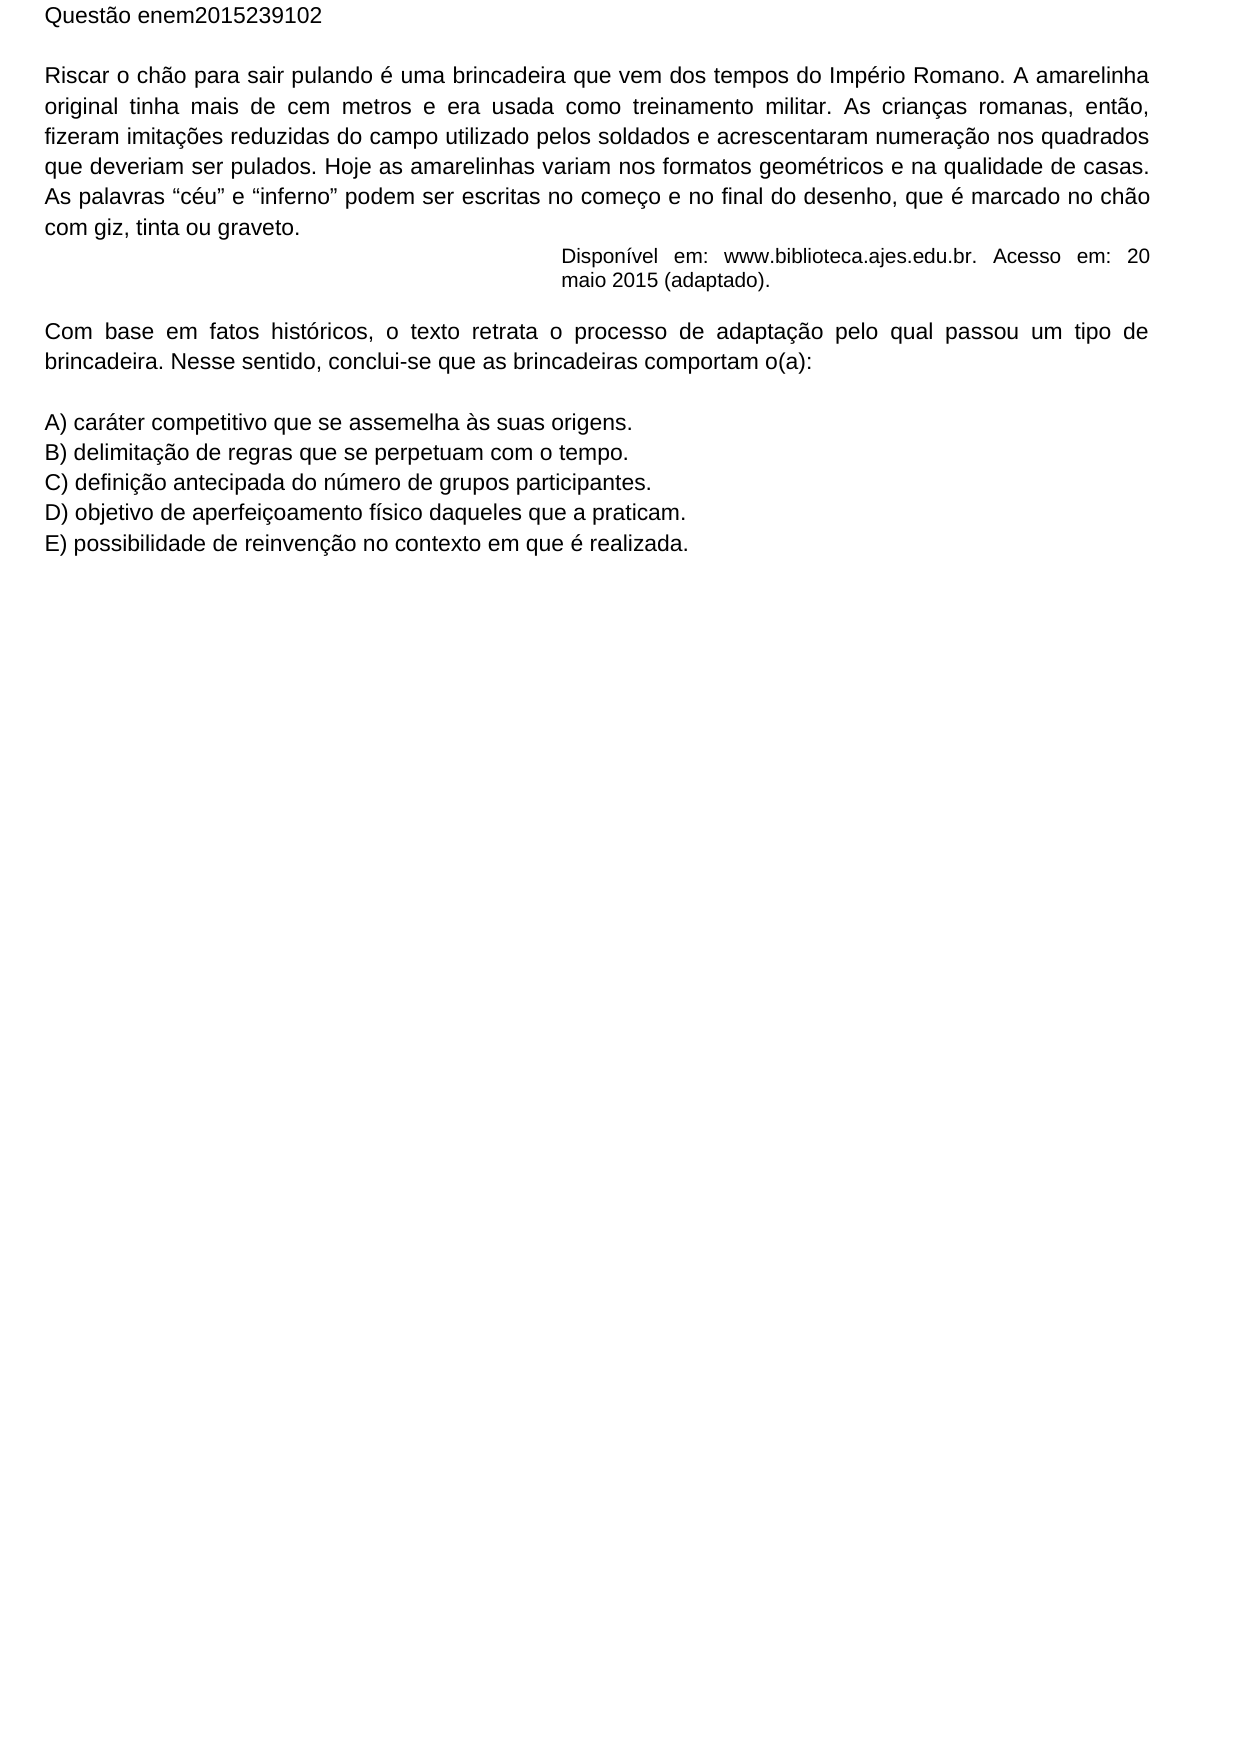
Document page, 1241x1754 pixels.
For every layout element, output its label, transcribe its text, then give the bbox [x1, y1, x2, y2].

text Com base em fatos históricos, o texto retrata o processo de adaptação pelo qual passou um tipo de brincadeira. Nesse sentido, conclui-se que as brincadeiras comportam o(a): [44, 318, 1151, 374]
text B) delimitação de regras que se perpetuam com o tempo. [44, 439, 1151, 465]
text A) caráter competitivo que se assemelha às suas origens. [44, 409, 1151, 435]
text E) possibilidade de reinvenção no contexto em que é realizada. [44, 529, 1151, 556]
text C) definição antecipada do número de grupos participantes. [44, 469, 1151, 495]
text Disponível em: www.biblioteca.ajes.edu.br. Acesso em: 20 maio 2015 (adaptado). [561, 244, 1151, 292]
text Questão enem2015239102 [44, 2, 1151, 28]
text Riscar o chão para sair pulando é uma brincadeira que vem dos tempos do Império Romano. A amarelinha original tinha mais de cem metros e era usada como treinamento militar. As crianças romanas, então, fizeram imitações reduzidas do campo utilizado pelos soldados e acrescentaram numeração nos quadrados que deveriam ser pulados. Hoje as amarelinhas variam nos formatos geométricos e na qualidade de casas. As palavras “céu” e “inferno” podem ser escritas no começo e no final do desenho, que é marcado no chão com giz, tinta ou graveto. [44, 62, 1151, 240]
text D) objetivo de aperfeiçoamento físico daqueles que a praticam. [44, 499, 1151, 526]
